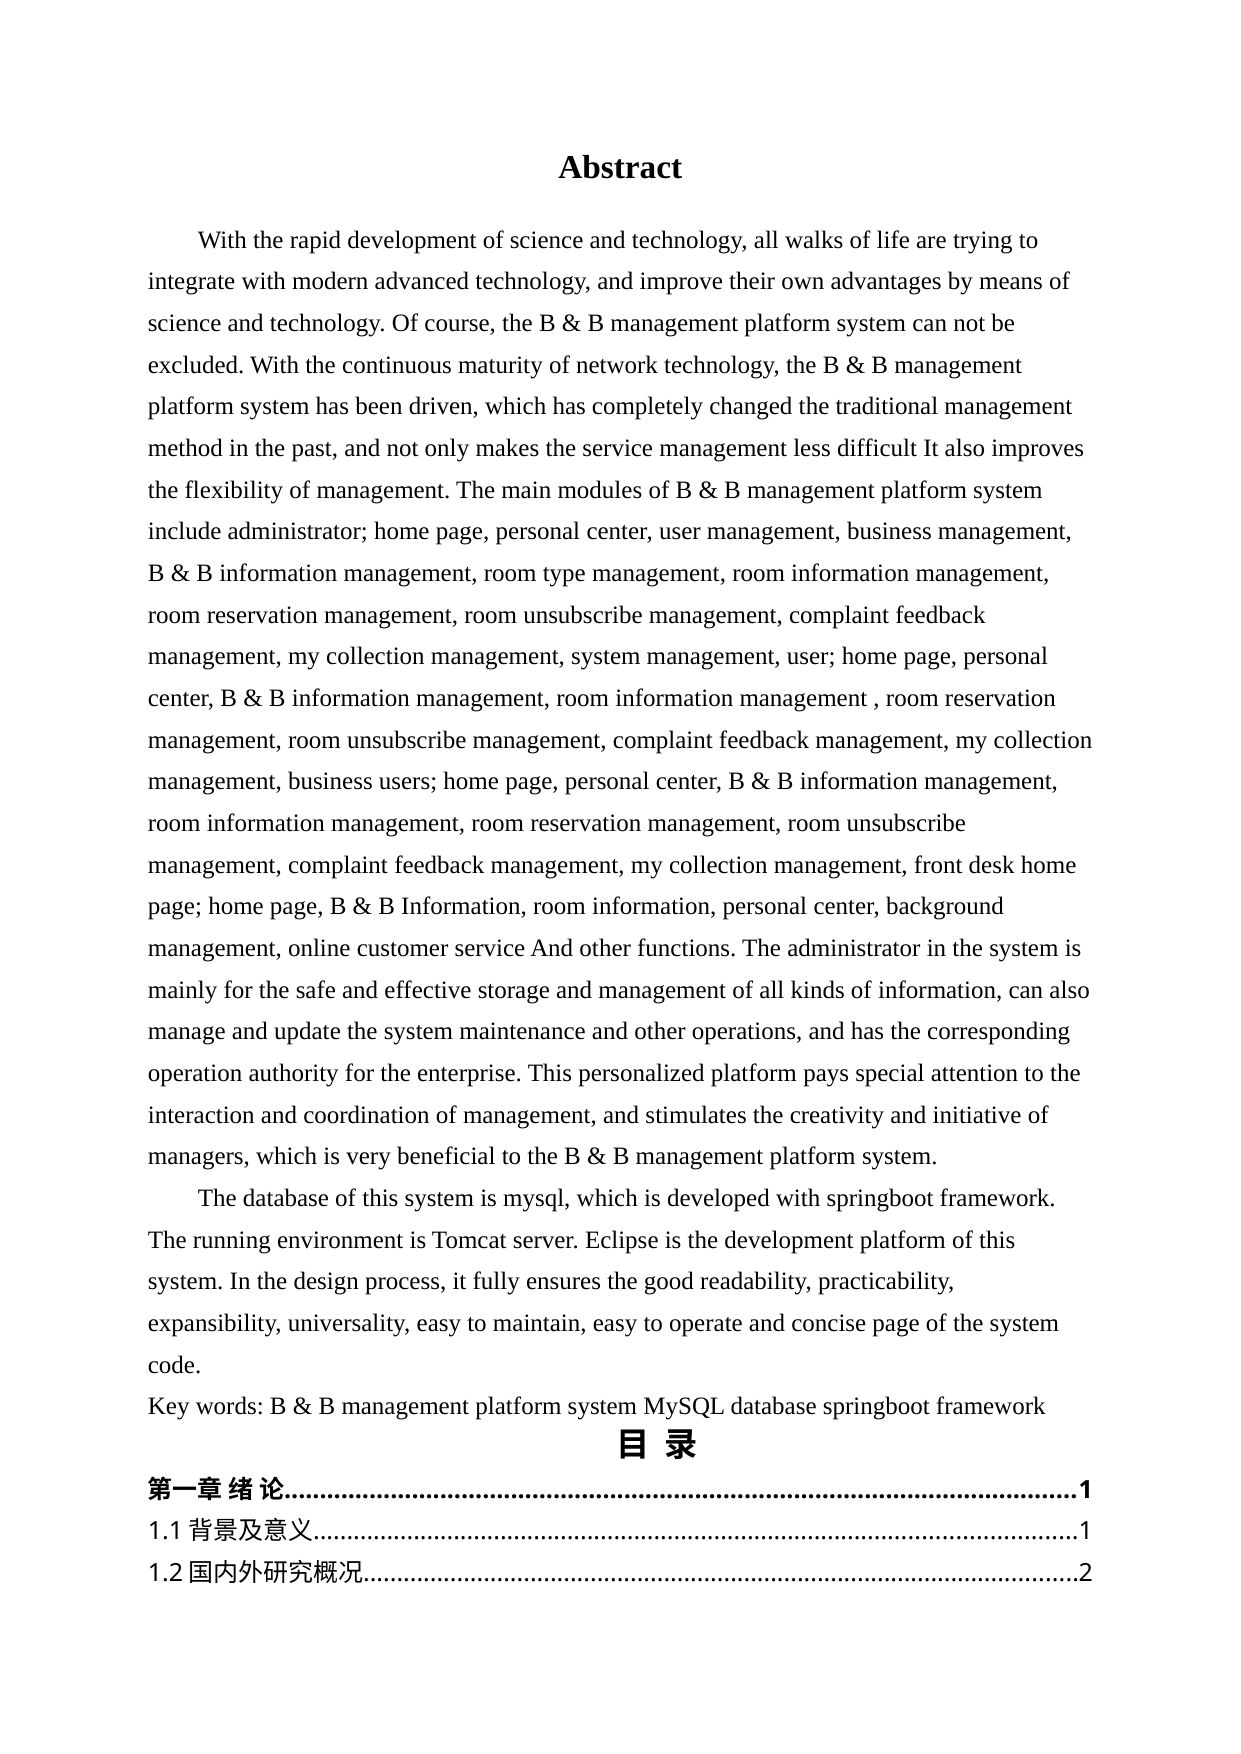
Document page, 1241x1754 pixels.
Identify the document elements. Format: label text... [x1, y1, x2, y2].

text The database of this system is mysql, which is developed with springboot framework. The running environment is Tomcat server. Eclipse is the development platform of this system. In the design process, it fully ensures the good readability, practicability, expansibility, universality, easy to maintain, easy to operate and concise page of the system code. [148, 1173, 1092, 1381]
text 1.1背景及意义 1 [148, 1506, 1092, 1548]
text 1.2国内外研究概况 2 [148, 1548, 1092, 1590]
text With the rapid development of science and technology, all walks of life are trying to integrate with modern advanced technology, and improve their own advantages by means of science and technology. Of course, the B & B management platform system can not be excluded. With the continuous maturity of network technology, the B & B management platform system has been driven, which has completely changed the traditional management method in the past, and not only makes the service management less difficult It also improves the flexibility of management. The main modules of B & B management platform system include administrator; home page, personal center, user management, business management, B & B information management, room type management, room information management, room reservation management, room unsubscribe management, complaint feedback management, my collection management, system management, user; home page, personal center, B & B information management, room information management , room reservation management, room unsubscribe management, complaint feedback management, my collection management, business users; home page, personal center, B & B information management, room information management, room reservation management, room unsubscribe management, complaint feedback management, my collection management, front desk home page; home page, B & B Information, room information, personal center, background management, online customer service And other functions. The administrator in the system is mainly for the safe and effective storage and management of all kinds of information, can also manage and update the system maintenance and other operations, and has the corresponding operation authority for the enterprise. This personalized platform pays special attention to the interaction and coordination of management, and stimulates the creativity and initiative of managers, which is very beneficial to the B & B management platform system. [148, 215, 1092, 1173]
text Key words: B & B management platform system MySQL database springboot framework [148, 1381, 1092, 1423]
text Abstract [148, 148, 1092, 186]
text 第一章 绪 论 1 [148, 1465, 1092, 1506]
text 目 录 [148, 1423, 1092, 1465]
